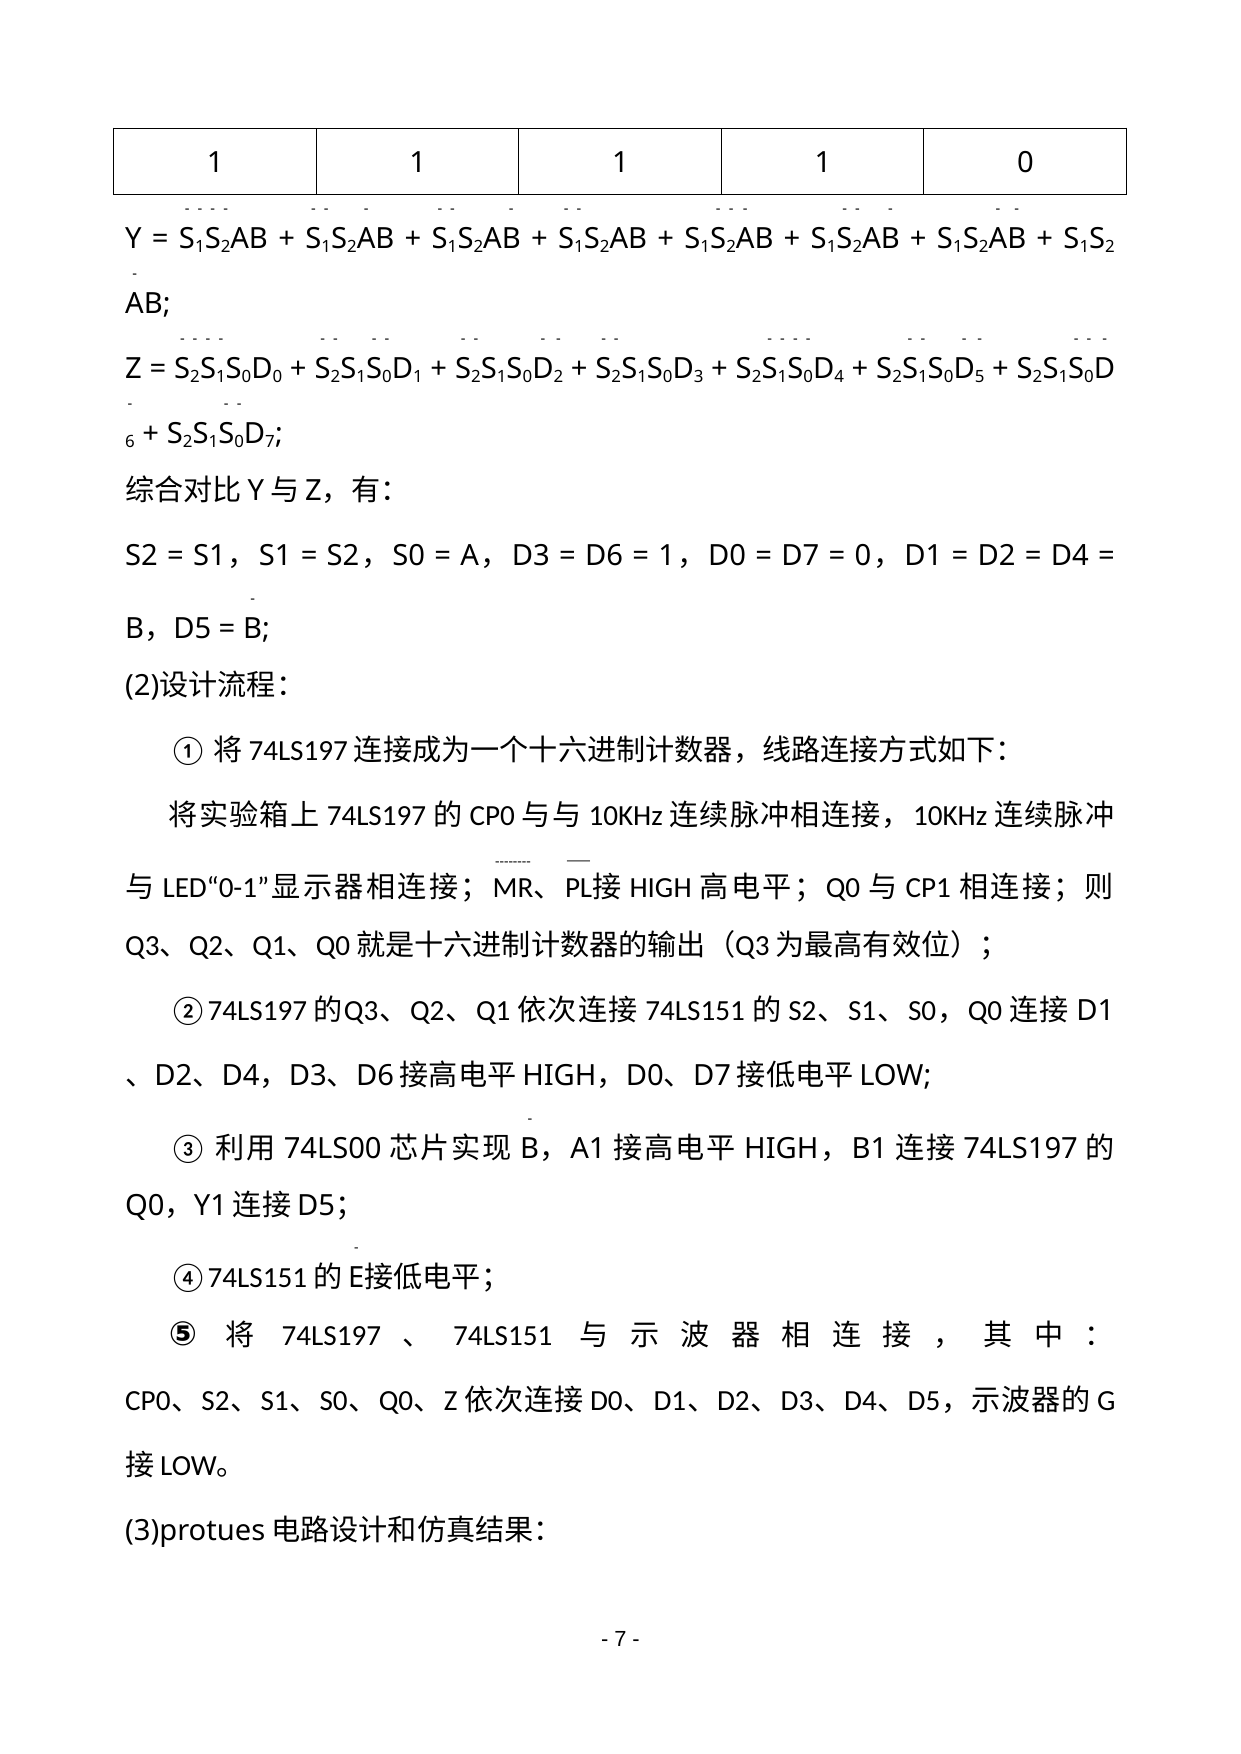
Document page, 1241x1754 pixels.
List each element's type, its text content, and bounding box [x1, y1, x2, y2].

list S2 = S1，S1 = S2，S0 = A，D3 = D6 = 1，D0 = D7 = 0，D1 = D2 = D4 = B，D5 = ; [125, 520, 1115, 650]
table_cell 1 [722, 129, 923, 194]
list Z = S0D0 + S1D1 + S1S0 + S1S0D3 + S2D4 + S2S0 + S2S1 + S2S1D7; [125, 325, 1115, 455]
list ①将74LS197连接成为一个十六进制计数器，线路连接方式如下： [125, 715, 1115, 780]
list 综合对比Y与Z，有： [125, 455, 1115, 520]
list (3)protues电路设计和仿真结果： [125, 1495, 1115, 1560]
list ③利用74LS00芯片实现，A1接高电平HIGH，B1连接74LS197的Q0，Y1连接D5； [125, 1105, 1115, 1235]
list 将实验箱上74LS197的CP0与与10KHz连续脉冲相连接，10KHz连续脉冲与LED“0-1”显示器相连接；、接HIGH高电平；Q0与CP1相连接；则Q3、Q2、Q1、Q0就是十六进制计数器的输出（Q3为最高有效位）； [125, 780, 1115, 975]
list Y = AB + S2B + S2A + S2AB + S1B + S1A + S1S2 + S1S2B; [125, 195, 1115, 325]
list ⑤将74LS197、74LS151与示波器相连接，其中：CP0、S2、S1、S0、Q0、Z依次连接D0、D1、D2、D3、D4、D5，示波器的G接LOW。 [125, 1300, 1115, 1495]
list (2)设计流程： [125, 650, 1115, 715]
table_cell 1 [519, 129, 721, 194]
list ②74LS197的 Q3、Q2、Q1依次连接74LS151的S2、S1、S0，Q0连接D1 、D2、D4，D3、D6接高电平HIGH，D0、D7接低电平LOW; [125, 975, 1115, 1105]
table_cell 1 [114, 129, 316, 194]
table_cell 0 [924, 129, 1126, 194]
table_cell 1 [317, 129, 518, 194]
list ④74LS151的接低电平； [125, 1235, 1115, 1300]
